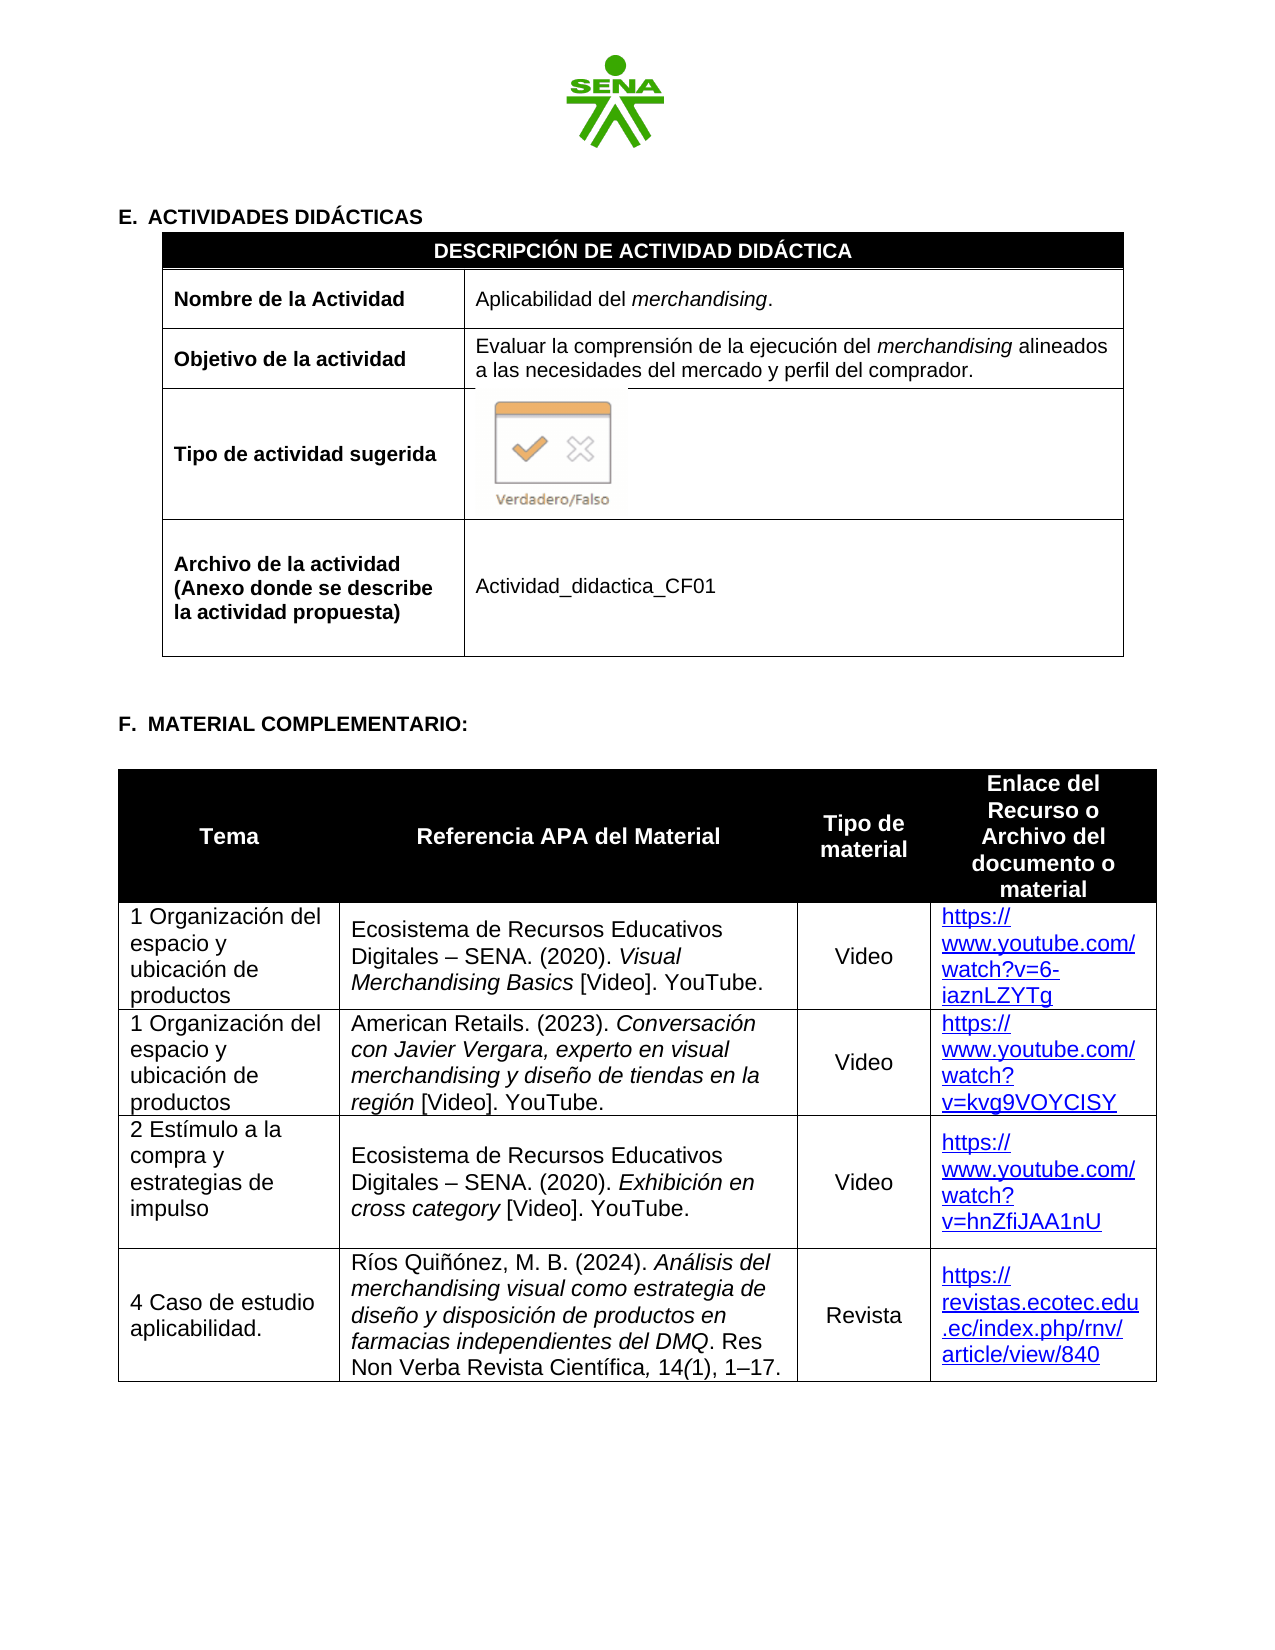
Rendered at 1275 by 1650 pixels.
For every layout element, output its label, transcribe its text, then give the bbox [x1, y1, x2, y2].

table_cell Tipo de actividad sugerida [163, 389, 464, 519]
table_header DESCRIPCIÓN DE ACTIVIDAD DIDÁCTICA [163, 233, 1123, 268]
table_cell American Retails. (2023). Conversación con Javier Vergara, experto en visual merchandising y diseño de tiendas en la región [Video]. YouTube. [340, 1010, 797, 1115]
table_cell https://www.youtube.com/watch?v=6-iaznLZYTg [931, 903, 1156, 1009]
table_cell Evaluar la comprensión de la ejecución del merchandising alineados a las necesidades del mercado y perfil del comprador. [465, 329, 1123, 388]
table_cell Archivo de la actividad (Anexo donde se describe la actividad propuesta) [163, 520, 464, 656]
table_cell Actividad_didactica_CF01 [465, 520, 1123, 656]
table_cell https://www.youtube.com/watch?v=kvg9VOYCISY [931, 1010, 1156, 1115]
table_cell https://revistas.ecotec.edu.ec/index.php/rnv/article/view/840 [931, 1249, 1156, 1381]
table_header Tipo de material [798, 770, 930, 902]
table_header Referencia APA del Material [340, 770, 797, 902]
table_cell Video [798, 1010, 930, 1115]
table_cell 4 Caso de estudio aplicabilidad. [119, 1249, 339, 1381]
table_cell Video [798, 903, 930, 1009]
table_cell https://www.youtube.com/watch?v=hnZfiJAA1nU [931, 1116, 1156, 1248]
table_cell Nombre de la Actividad [163, 270, 464, 328]
table_cell 2 Estímulo a la compra y estrategias de impulso [119, 1116, 339, 1248]
table_cell Ríos Quiñónez, M. B. (2024). Análisis del merchandising visual como estrategia de diseño y disposición de productos en farmacias independientes del DMQ. Res Non Verba Revista Científica, 14(1), 1–17. [340, 1249, 797, 1381]
list ACTIVIDADES DIDÁCTICAS [118, 205, 1157, 229]
table_cell 1 Organización del espacio y ubicación de productos [119, 1010, 339, 1115]
table_cell Video [798, 1116, 930, 1248]
table_cell Aplicabilidad del merchandising. [465, 270, 1123, 328]
table_header Tema [119, 770, 339, 902]
table_cell Revista [798, 1249, 930, 1381]
table_cell Ecosistema de Recursos Educativos Digitales – SENA. (2020). Visual Merchandising Basics [Video]. YouTube. [340, 903, 797, 1009]
table_cell [465, 389, 1123, 519]
list MATERIAL COMPLEMENTARIO: [118, 712, 1157, 736]
table_header Enlace del Recurso o Archivo del documento o material [931, 770, 1156, 902]
picture [566, 55, 664, 148]
table_cell Ecosistema de Recursos Educativos Digitales – SENA. (2020). Exhibición en cross category [Video]. YouTube. [340, 1116, 797, 1248]
table_cell 1 Organización del espacio y ubicación de productos [119, 903, 339, 1009]
table_cell Objetivo de la actividad [163, 329, 464, 388]
picture [475, 388, 628, 516]
